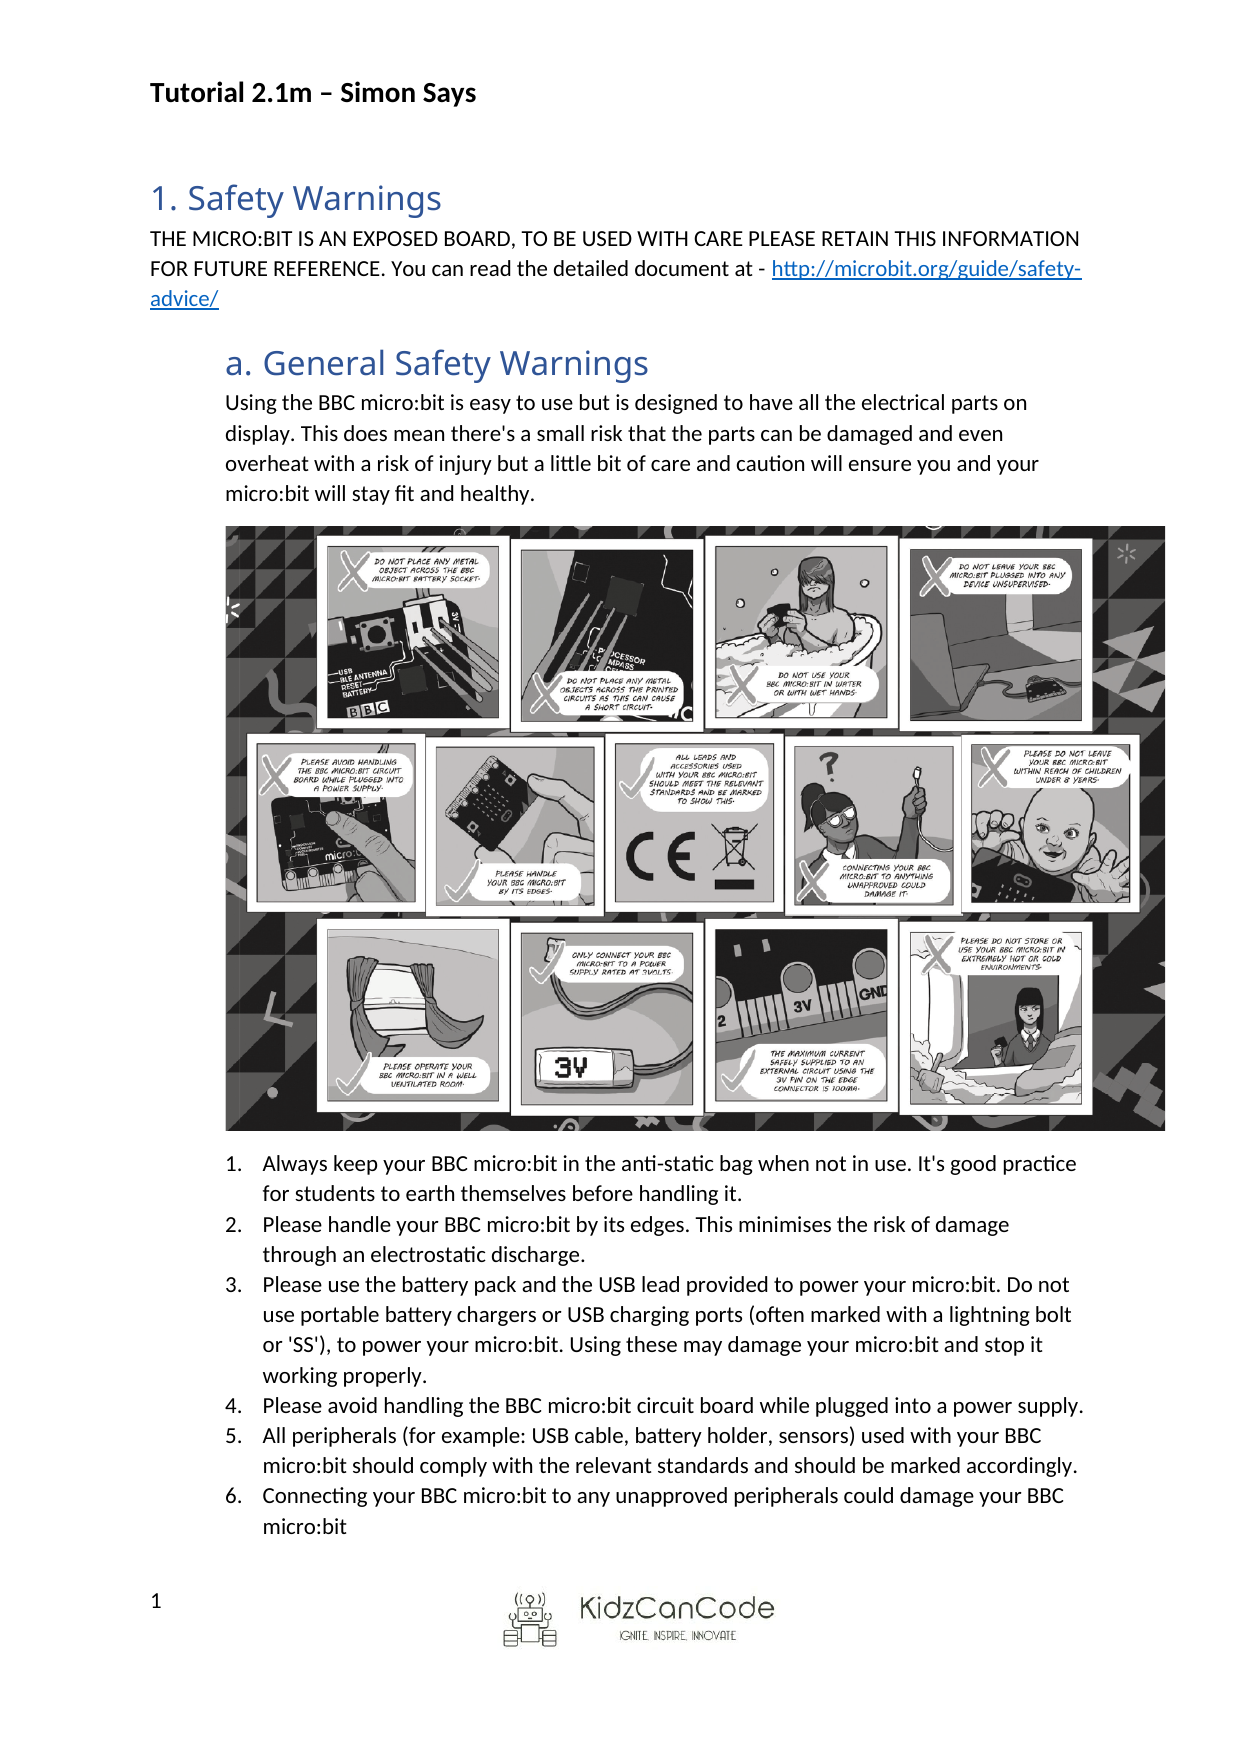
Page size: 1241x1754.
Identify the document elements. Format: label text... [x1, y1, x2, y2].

text Using the BBC micro:bit is easy to use but is designed to have all the electrical parts on display. This does mean there's a small risk that the parts can be damaged and even overheat with a risk of injury but a little bit of care and caution will ensure you and your micro:bit will stay fit and healthy. [225, 388, 1090, 507]
list Please avoid handling the BBC micro:bit circuit board while plugged into a power supply. [225, 1391, 1090, 1419]
subtitle General Safety Warnings [225, 339, 1090, 385]
list All peripherals (for example: USB cable, battery holder, sensors) used with your BBC micro:bit should comply with the relevant standards and should be marked accordingly. [225, 1421, 1090, 1479]
list Please handle your BBC micro:bit by its edges. This minimises the risk of damage through an electrostatic discharge. [225, 1210, 1090, 1268]
picture [497, 1586, 781, 1653]
list Please use the battery pack and the USB lead provided to power your micro:bit. Do not use portable battery chargers or USB charging ports (often marked with a lightning bolt or 'SS'), to power your micro:bit. Using these may damage your micro:bit and stop it working properly. [225, 1270, 1090, 1389]
text THE MICRO:BIT IS AN EXPOSED BOARD, TO BE USED WITH CARE PLEASE RETAIN THIS INFORMATION FOR FUTURE REFERENCE. You can read the detailed document at - http://microbit.org/guide/safety-advice/ [150, 224, 1090, 312]
list Always keep your BBC micro:bit in the anti-static bag when not in use. It's good practice for students to earth themselves before handling it. [225, 1149, 1090, 1208]
list Connecting your BBC micro:bit to any unapproved peripherals could damage your BBC micro:bit [225, 1482, 1090, 1540]
picture [225, 526, 1166, 1131]
subtitle Safety Warnings [150, 175, 1090, 220]
